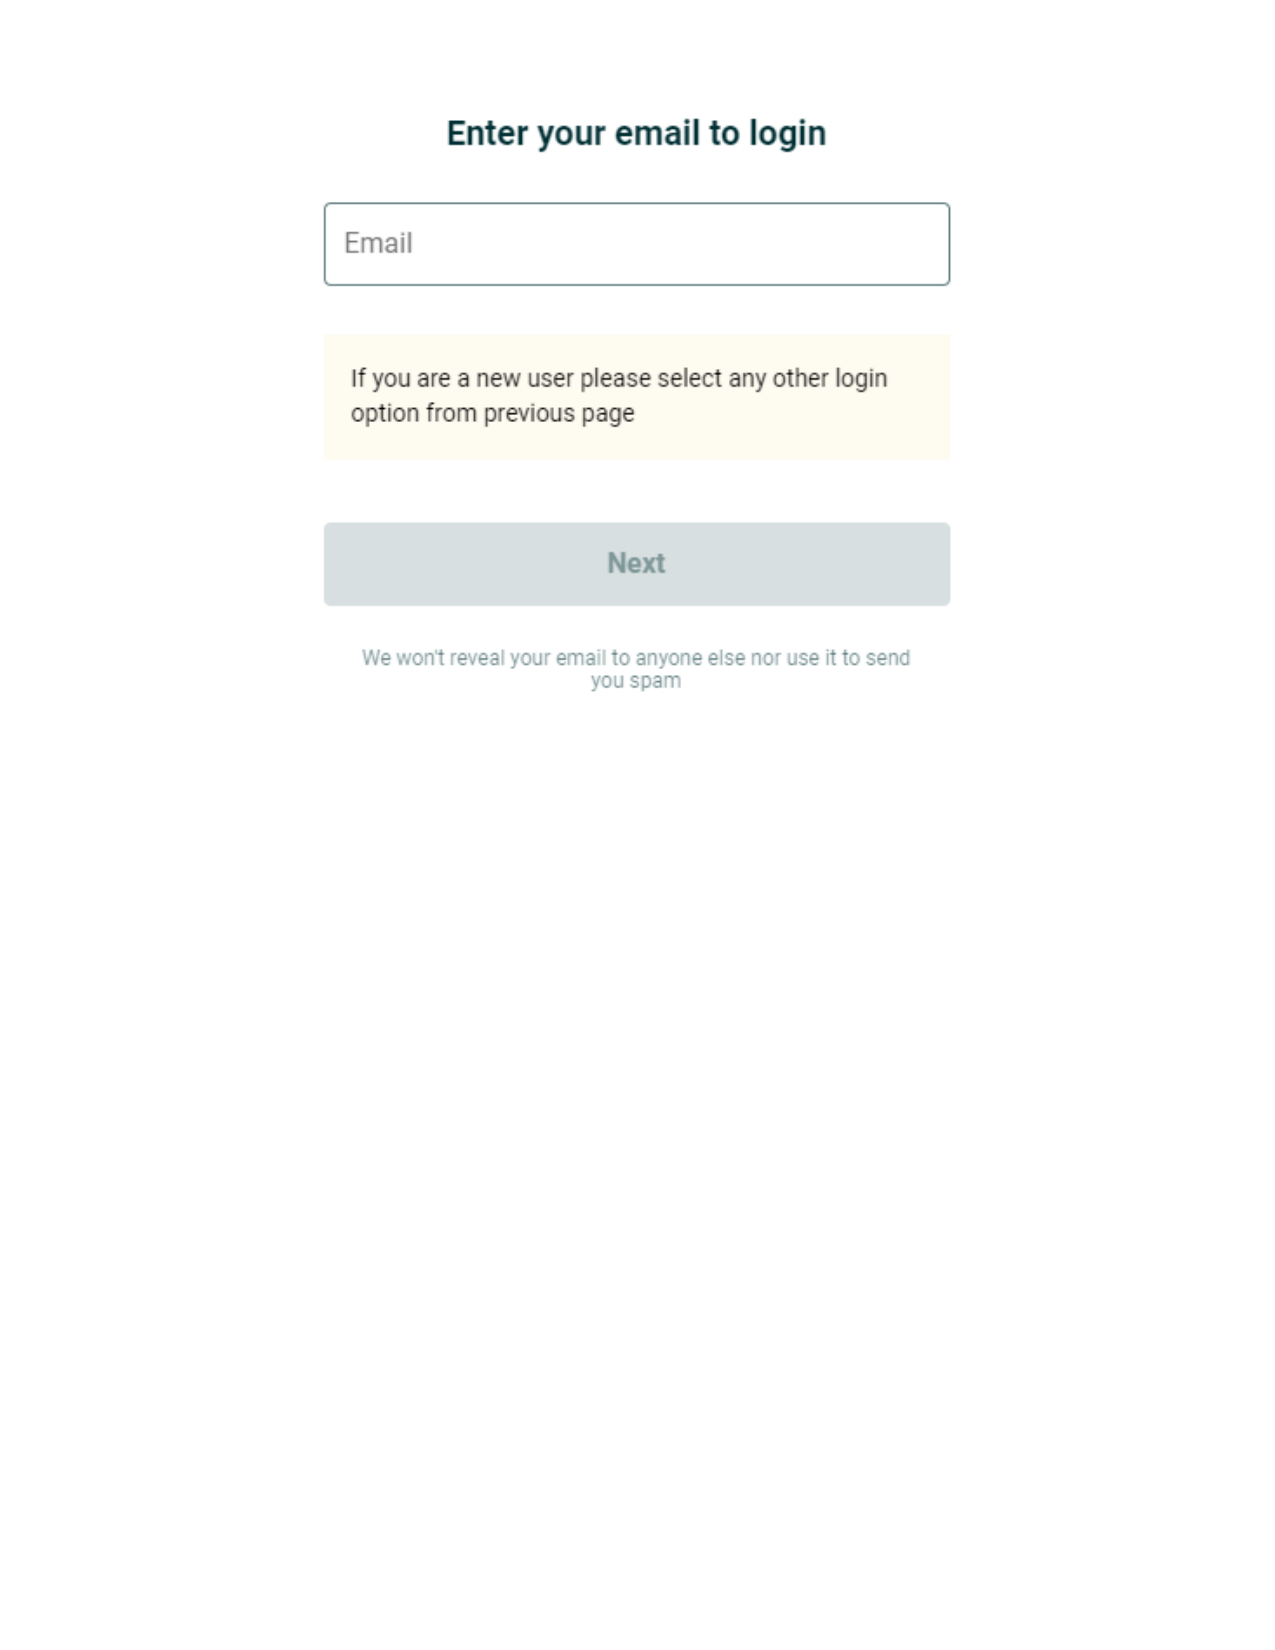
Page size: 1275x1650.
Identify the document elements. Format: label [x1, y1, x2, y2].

picture [293, 75, 982, 709]
